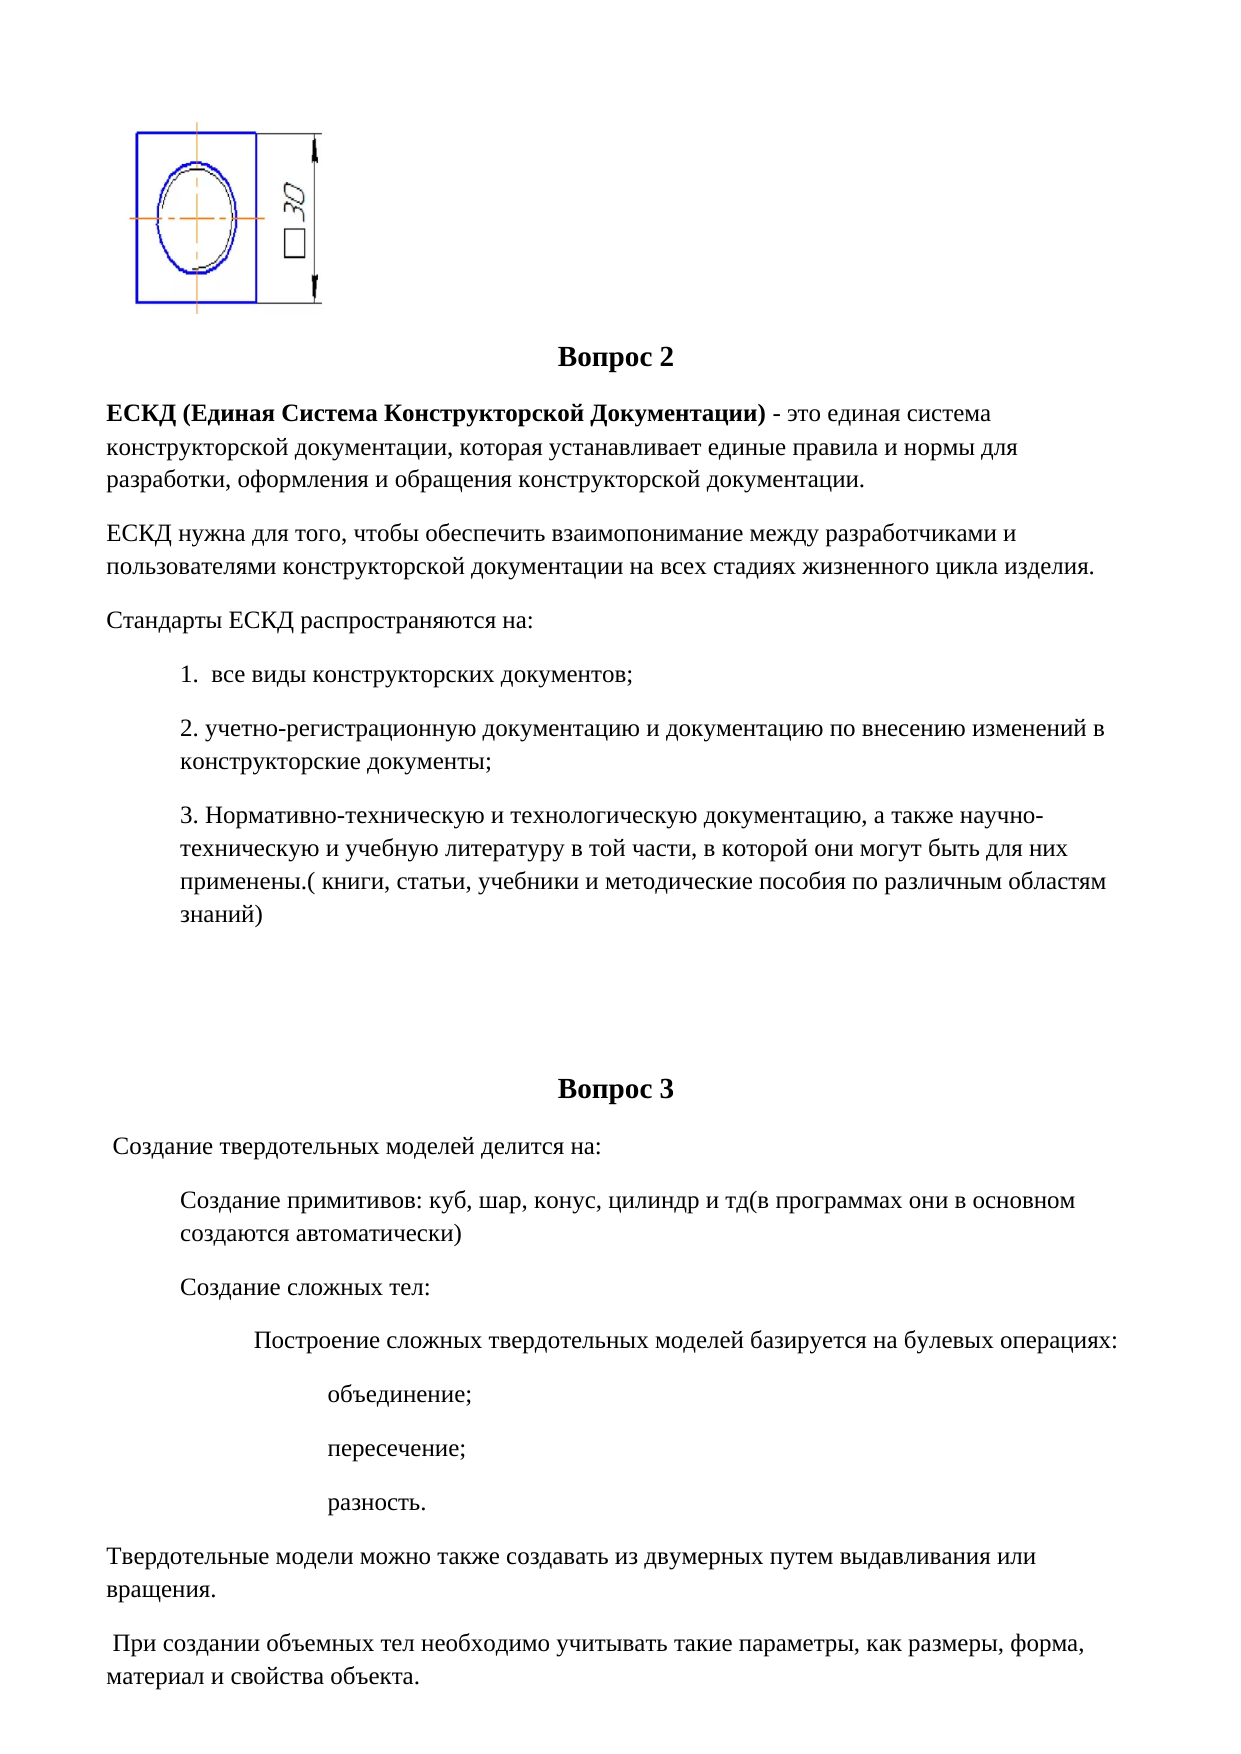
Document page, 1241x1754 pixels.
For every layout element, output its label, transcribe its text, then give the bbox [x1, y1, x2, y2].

text 3. Нормативно-техническую и технологическую документацию, а также научно-техническую и учебную литературу в той части, в которой они могут быть для них применены.( книги, статьи, учебники и методические пособия по различным областям знаний) [180, 800, 1126, 928]
text Создание примитивов: куб, шар, конус, цилиндр и тд(в программах они в основном создаются автоматически) [180, 1185, 1126, 1247]
text 1. все виды конструкторских документов; [180, 659, 1126, 688]
text 2. учетно-регистрационную документацию и документацию по внесению изменений в конструкторские документы; [180, 713, 1126, 775]
text разность. [327, 1487, 1126, 1516]
text Вопрос 3 [106, 1072, 1126, 1105]
text Создание твердотельных моделей делится на: [106, 1131, 1126, 1160]
text Вопрос 2 [106, 339, 1126, 373]
text Построение сложных твердотельных моделей базируется на булевых операциях: [253, 1326, 1126, 1354]
text ЕСКД (Единая Система Конструкторской Документации) - это единая система конструкторской документации, которая устанавливает единые правила и нормы для разработки, оформления и обращения конструкторской документации. [106, 398, 1126, 493]
picture [112, 112, 336, 314]
text Твердотельные модели можно также создавать из двумерных путем выдавливания или вращения. [106, 1541, 1126, 1603]
text Стандарты ЕСКД распространяются на: [106, 605, 1126, 634]
text ЕСКД нужна для того, чтобы обеспечить взаимопонимание между разработчиками и пользователями конструкторской документации на всех стадиях жизненного цикла изделия. [106, 518, 1126, 580]
text Создание сложных тел: [180, 1272, 1126, 1300]
text пересечение; [327, 1433, 1126, 1462]
text При создании объемных тел необходимо учитывать такие параметры, как размеры, форма, материал и свойства объекта. [106, 1628, 1126, 1689]
text объединение; [327, 1379, 1126, 1408]
